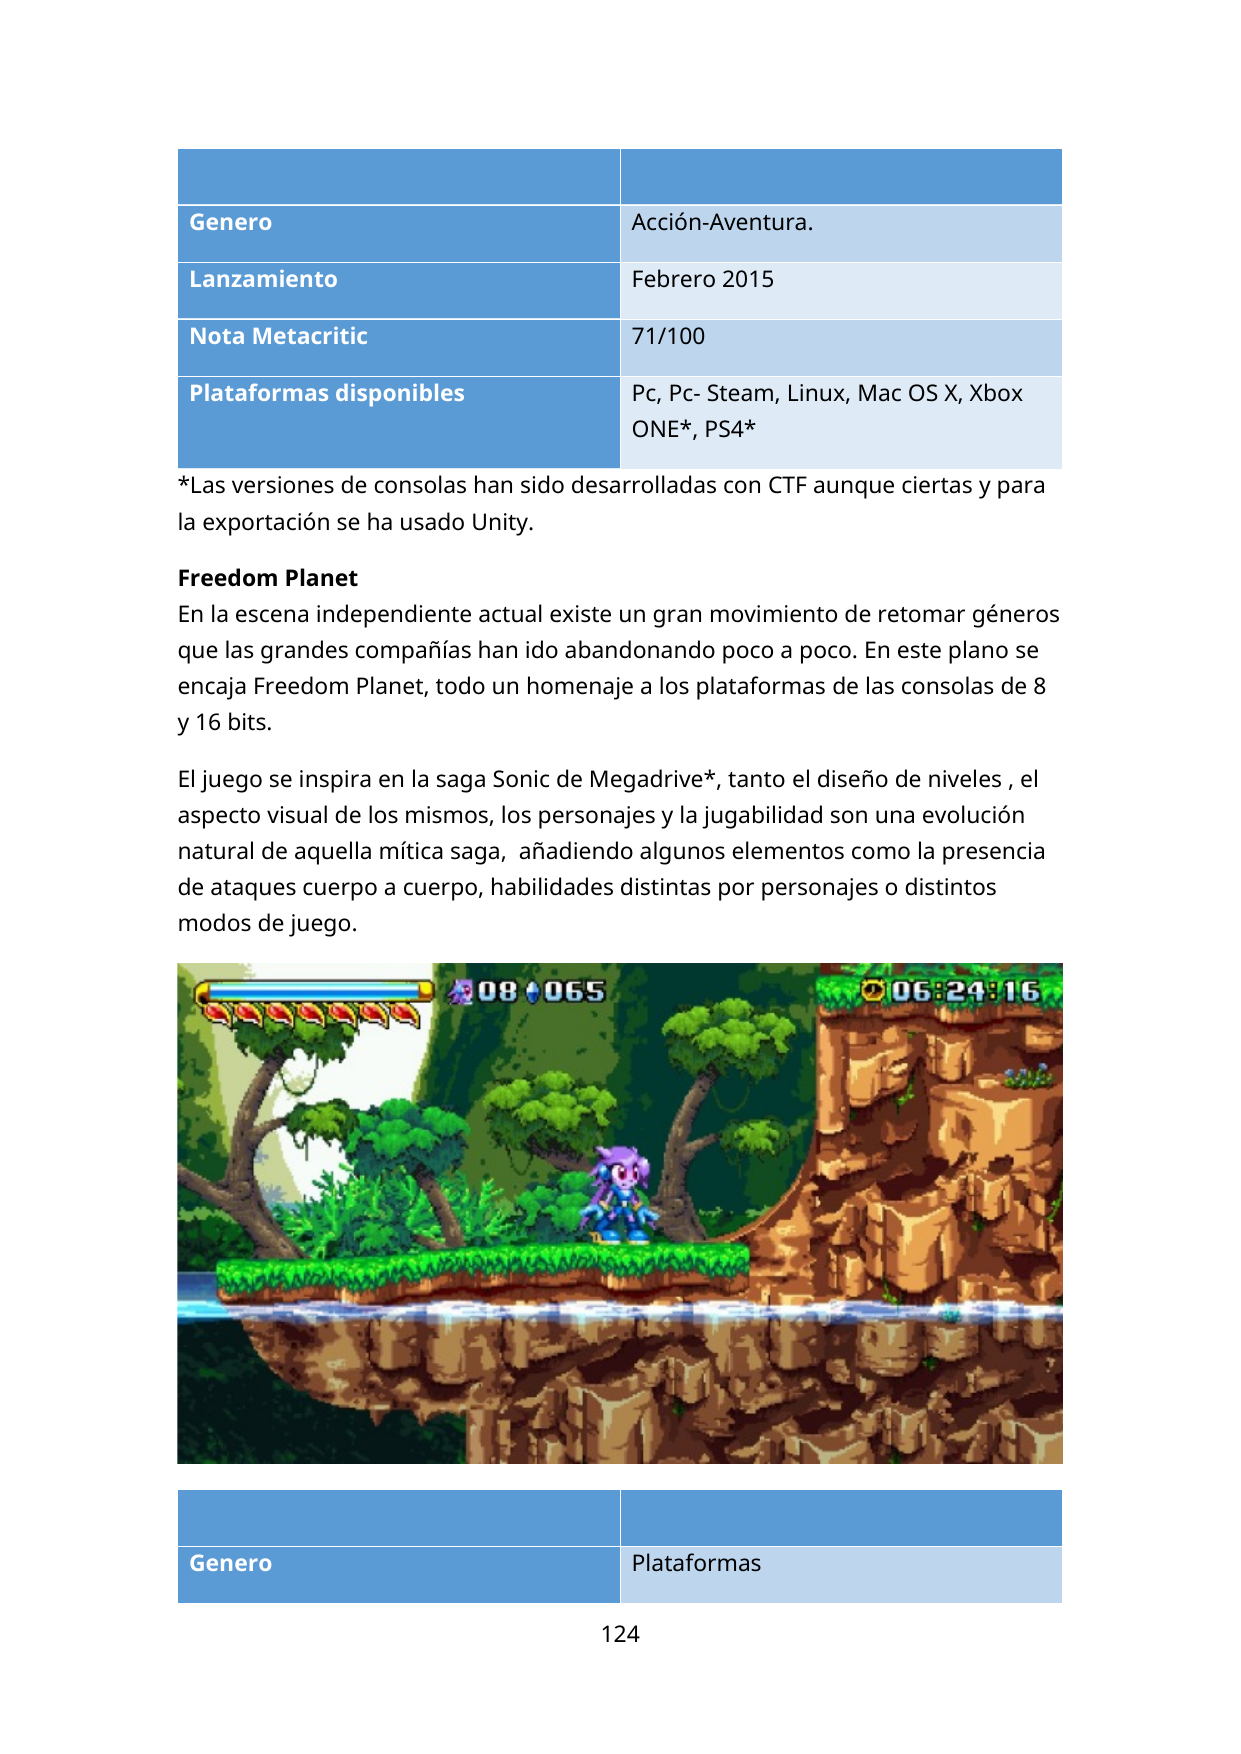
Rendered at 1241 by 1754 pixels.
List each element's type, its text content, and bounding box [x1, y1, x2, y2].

table_cell Lanzamiento [178, 263, 620, 318]
table_cell Genero [178, 206, 620, 262]
text Freedom Planet En la escena independiente actual existe un gran movimiento de retomar géneros que las grandes compañías han ido abandonando poco a poco. En este plano se encaja Freedom Planet, todo un homenaje a los plataformas de las consolas de 8 y 16 bits. [177, 562, 1063, 737]
text *Las versiones de consolas han sido desarrolladas con CTF aunque ciertas y para la exportación se ha usado Unity. [177, 470, 1063, 537]
table_cell Plataformas [621, 1547, 1062, 1603]
picture [177, 963, 1063, 1464]
table_cell 71/100 [621, 320, 1062, 376]
table_cell Febrero 2015 [621, 263, 1062, 318]
table_header [621, 1490, 1062, 1546]
table_cell Acción-Aventura. [621, 206, 1062, 262]
text El juego se inspira en la saga Sonic de Megadrive*, tanto el diseño de niveles , el aspecto visual de los mismos, los personajes y la jugabilidad son una evolución natural de aquella mítica saga, añadiendo algunos elementos como la presencia de ataques cuerpo a cuerpo, habilidades distintas por personajes o distintos modos de juego. [177, 763, 1063, 938]
table_header [621, 149, 1062, 204]
table_header [178, 1490, 620, 1546]
table_cell Pc, Pc- Steam, Linux, Mac OS X, Xbox ONE*, PS4* [621, 377, 1062, 468]
table_cell Nota Metacritic [178, 320, 620, 376]
table_cell Plataformas disponibles [178, 377, 620, 468]
table_cell Genero [178, 1547, 620, 1603]
table_header [178, 149, 620, 204]
